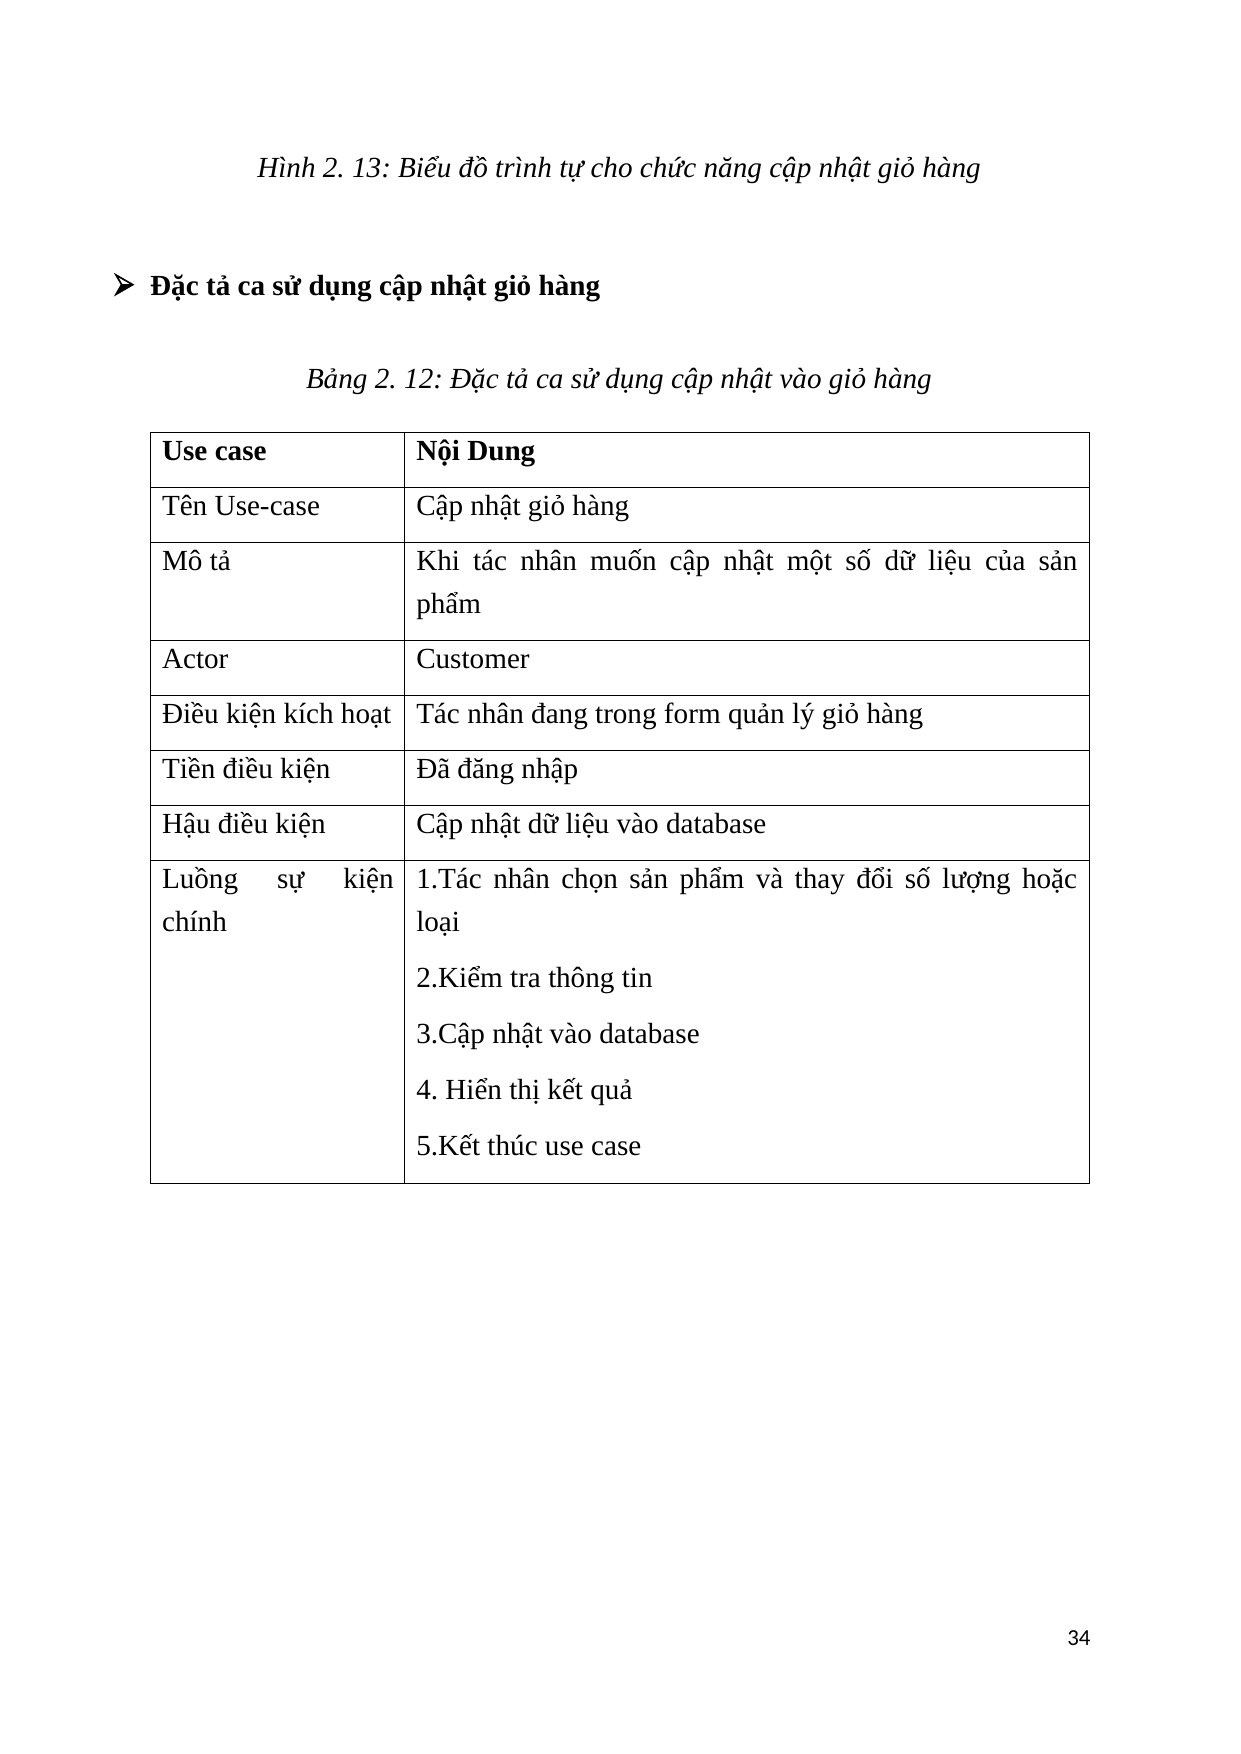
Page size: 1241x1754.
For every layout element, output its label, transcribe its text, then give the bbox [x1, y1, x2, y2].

table_header Nội Dung [405, 433, 1089, 487]
table_cell Hậu điều kiện [151, 806, 404, 860]
table_cell Điều kiện kích hoạt [151, 696, 404, 750]
table_cell Actor [151, 641, 404, 695]
table_header Use case [151, 433, 404, 487]
table_cell Đã đăng nhập [405, 751, 1089, 805]
table_cell Cập nhật giỏ hàng [405, 488, 1089, 542]
table_cell Customer [405, 641, 1089, 695]
table_cell Mô tả [151, 543, 404, 640]
table_cell Khi tác nhân muốn cập nhật một số dữ liệu của sản phẩm [405, 543, 1089, 640]
table_cell Tác nhân đang trong form quản lý giỏ hàng [405, 696, 1089, 750]
table_cell Tên Use-case [151, 488, 404, 542]
table_cell Tiền điều kiện [151, 751, 404, 805]
table_cell 1.Tác nhân chọn sản phẩm và thay đổi số lượng hoặc loại 2.Kiểm tra thông tin 3.Cập nhật vào database 4. Hiển thị kết quả 5.Kết thúc use case [405, 861, 1089, 1182]
table_cell Luồng sự kiện chính [151, 861, 404, 1182]
table_cell Cập nhật dữ liệu vào database [405, 806, 1089, 860]
list Đặc tả ca sử dụng cập nhật giỏ hàng [112, 268, 1090, 301]
